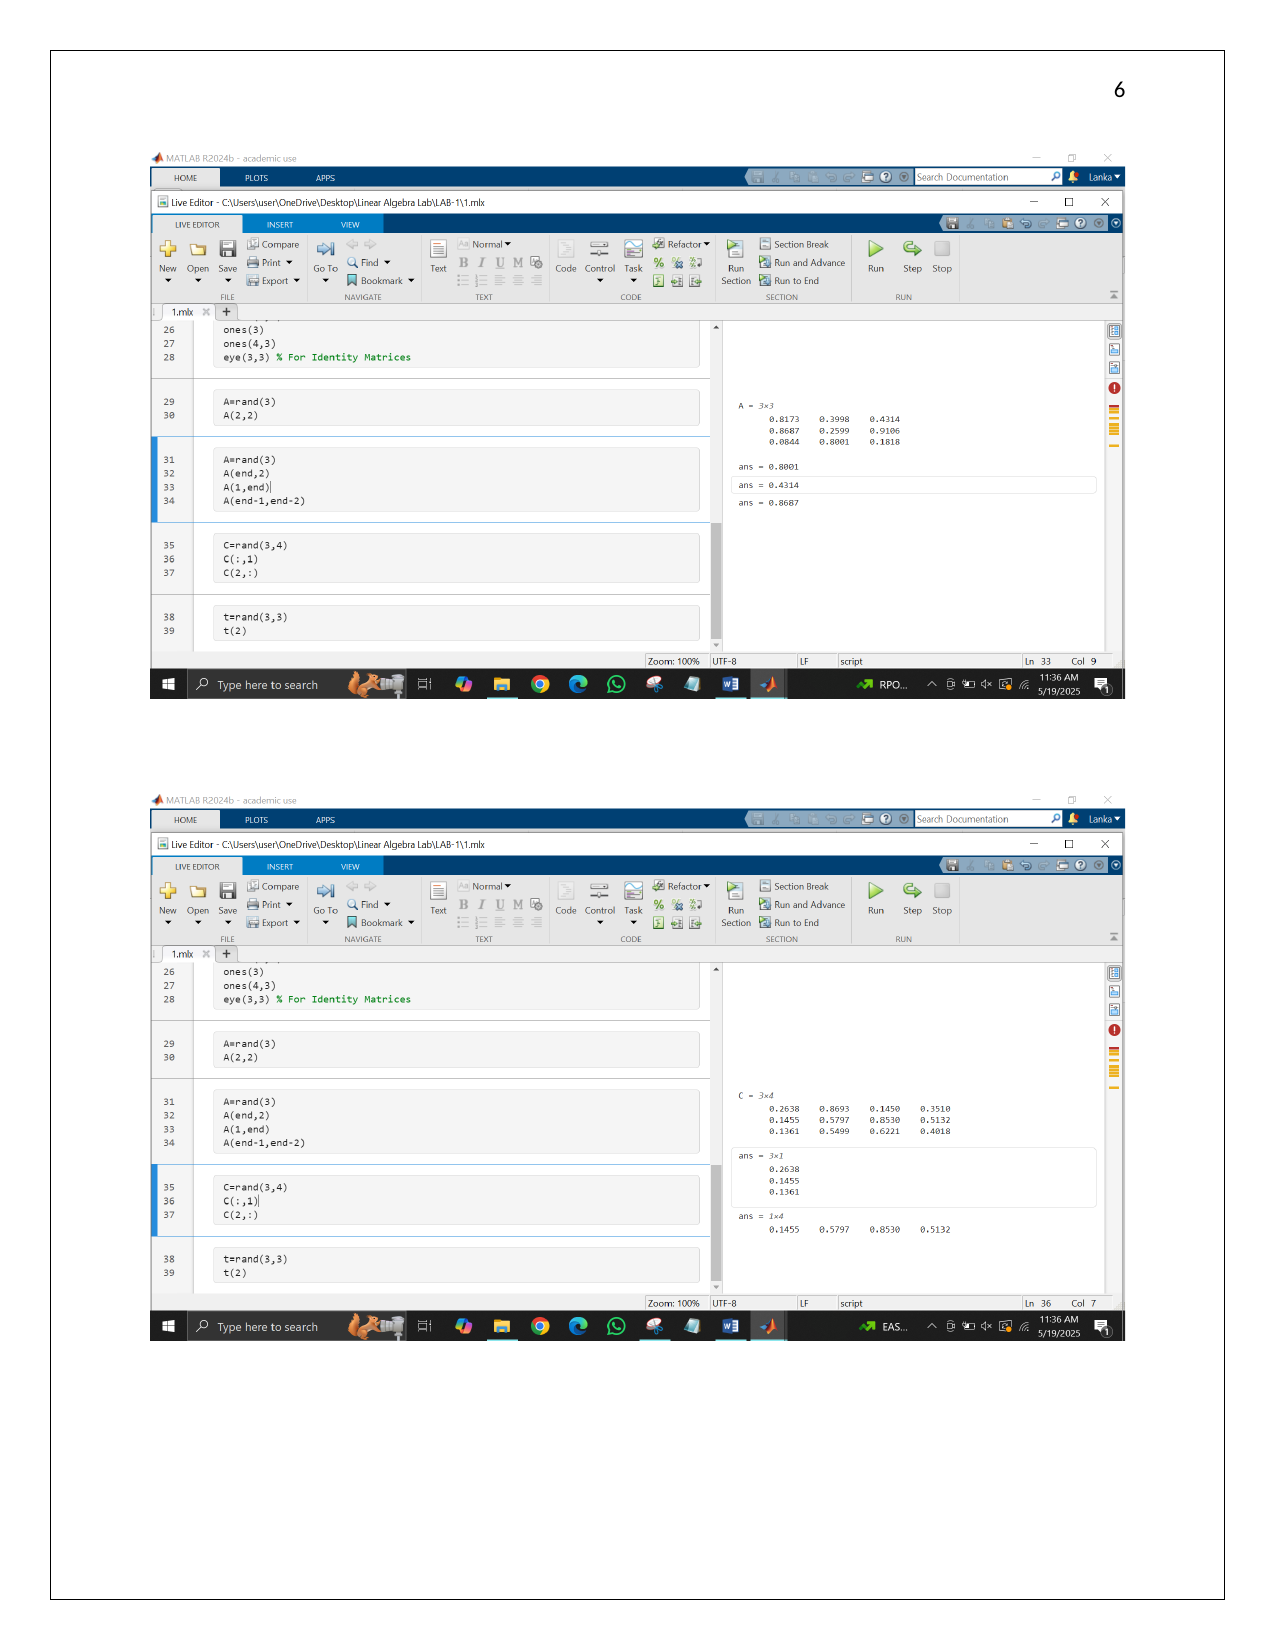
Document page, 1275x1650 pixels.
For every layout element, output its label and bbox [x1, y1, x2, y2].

picture [150, 792, 1125, 1341]
picture [150, 150, 1125, 699]
